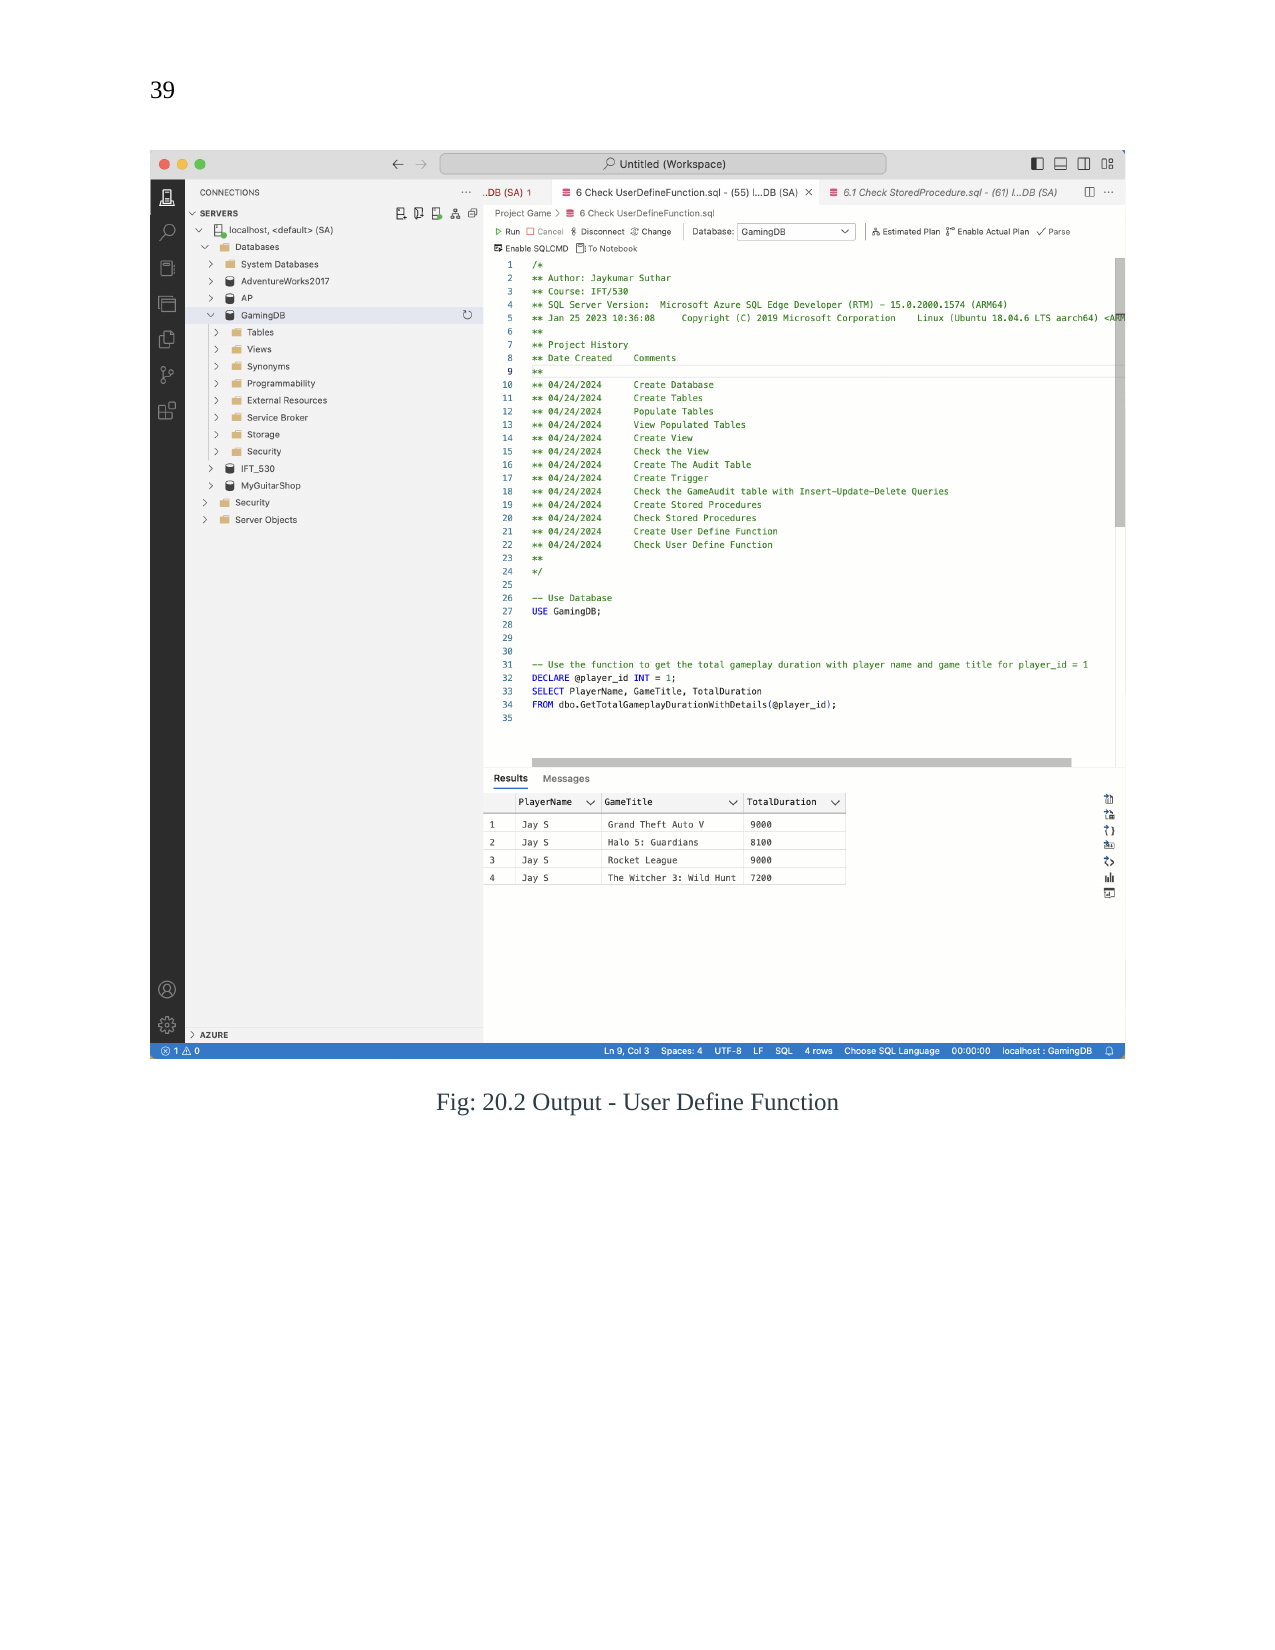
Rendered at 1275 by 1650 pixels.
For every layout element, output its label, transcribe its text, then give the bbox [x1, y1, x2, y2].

picture [150, 150, 1125, 1059]
text Fig: 20.2 Output - User Define Function [150, 1059, 1125, 1116]
